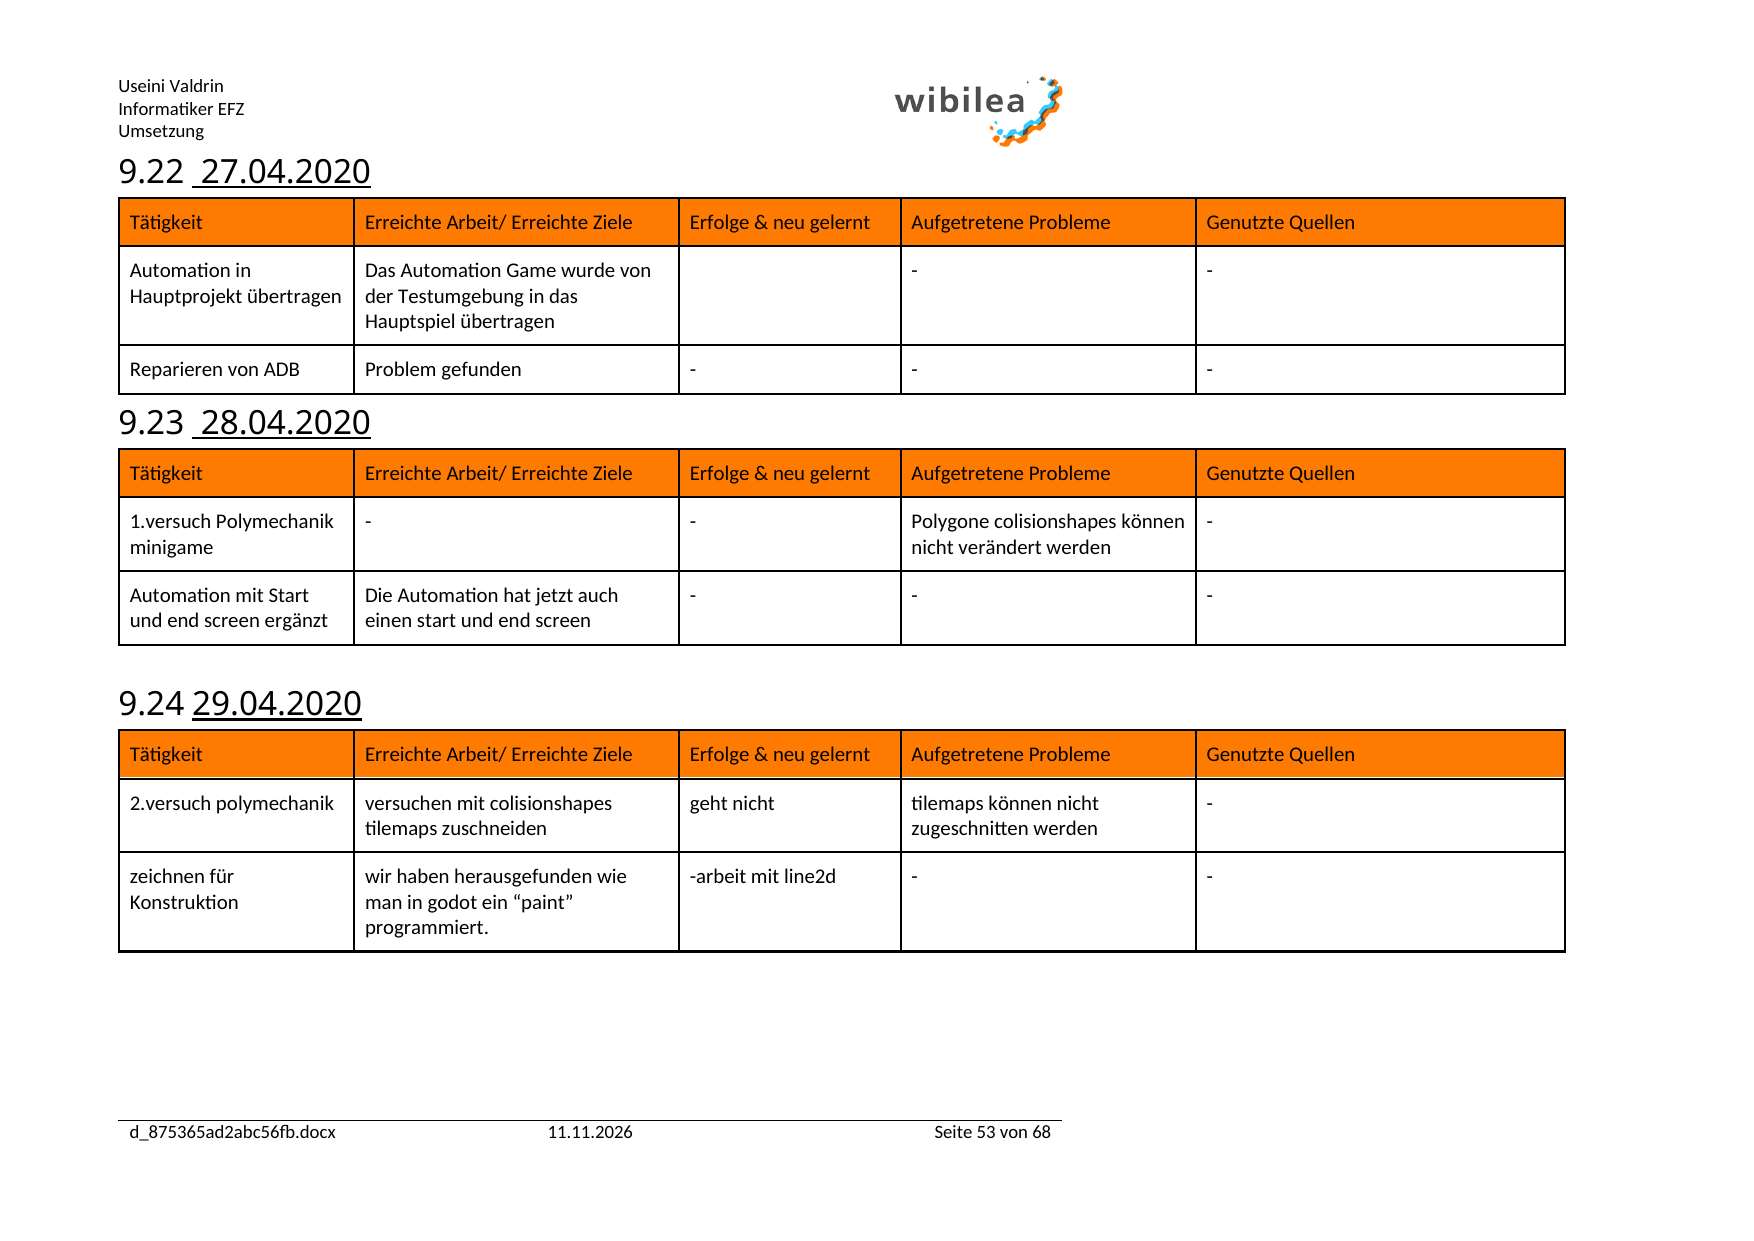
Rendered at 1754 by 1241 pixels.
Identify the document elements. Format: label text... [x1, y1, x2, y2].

table_cell - [902, 853, 1195, 950]
table_cell Reparieren von ADB [120, 346, 353, 392]
table_cell - [355, 498, 678, 570]
table_header Aufgetretene Probleme [902, 450, 1195, 496]
table_cell Problem gefunden [355, 346, 678, 392]
table_header Aufgetretene Probleme [902, 199, 1195, 245]
table_header Aufgetretene Probleme [902, 731, 1195, 777]
table_cell Die Automation hat jetzt auch einen start und end screen [355, 572, 678, 643]
subtitle 27.04.2020 [118, 148, 1606, 193]
table_header Erfolge & neu gelernt [680, 450, 900, 496]
table_cell - [680, 572, 900, 643]
table_cell -arbeit mit line2d [680, 853, 900, 950]
table_header Tätigkeit [120, 199, 353, 245]
table_cell zeichnen für Konstruktion [120, 853, 353, 950]
table_cell Automation mit Start und end screen ergänzt [120, 572, 353, 643]
table_cell wir haben herausgefunden wie man in godot ein “paint” programmiert. [355, 853, 678, 950]
table_header Erreichte Arbeit/ Erreichte Ziele [355, 450, 678, 496]
table_header Erfolge & neu gelernt [680, 731, 900, 777]
table_cell 1.versuch Polymechanik minigame [120, 498, 353, 570]
table_cell versuchen mit colisionshapes tilemaps zuschneiden [355, 780, 678, 851]
table_header Tätigkeit [120, 450, 353, 496]
table_cell - [902, 346, 1195, 392]
table_cell 2.versuch polymechanik [120, 780, 353, 851]
table_cell - [1197, 853, 1564, 950]
table_cell - [1197, 780, 1564, 851]
table_cell Das Automation Game wurde von der Testumgebung in das Hauptspiel übertragen [355, 247, 678, 344]
table_header Tätigkeit [120, 731, 353, 777]
table_header Erfolge & neu gelernt [680, 199, 900, 245]
table_cell tilemaps können nicht zugeschnitten werden [902, 780, 1195, 851]
table_cell - [902, 247, 1195, 344]
table_cell - [680, 346, 900, 392]
subtitle 29.04.2020 [118, 680, 1606, 726]
table_header Genutzte Quellen [1197, 731, 1564, 777]
table_cell geht nicht [680, 780, 900, 851]
table_cell - [902, 572, 1195, 643]
table_cell - [1197, 572, 1564, 643]
table_header Erreichte Arbeit/ Erreichte Ziele [355, 199, 678, 245]
table_cell - [1197, 498, 1564, 570]
table_cell [680, 247, 900, 344]
table_header Genutzte Quellen [1197, 450, 1564, 496]
picture [894, 75, 1063, 147]
subtitle 28.04.2020 [118, 399, 1606, 444]
table_cell - [1197, 346, 1564, 392]
table_cell - [1197, 247, 1564, 344]
table_cell - [680, 498, 900, 570]
table_header Erreichte Arbeit/ Erreichte Ziele [355, 731, 678, 777]
table_cell Automation in Hauptprojekt übertragen [120, 247, 353, 344]
table_header Genutzte Quellen [1197, 199, 1564, 245]
table_cell Polygone colisionshapes können nicht verändert werden [902, 498, 1195, 570]
